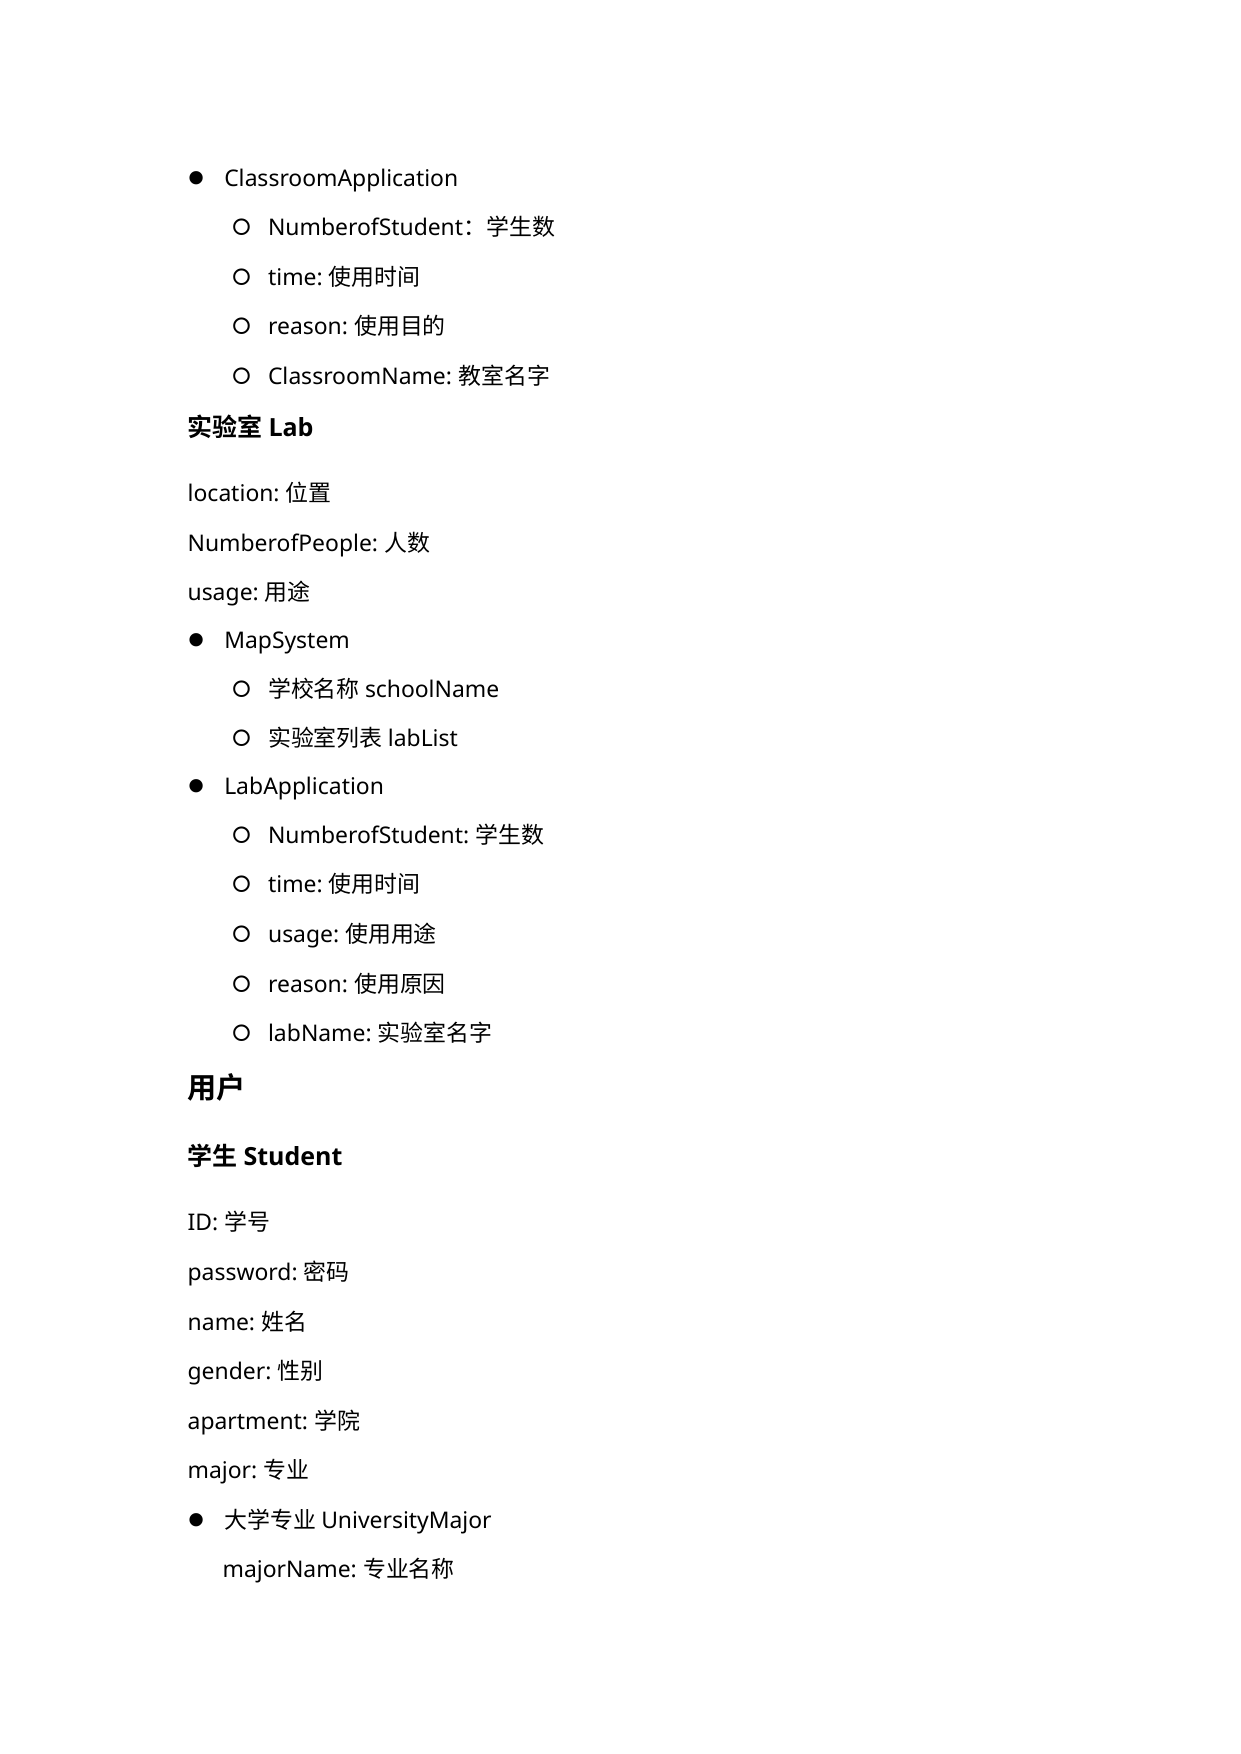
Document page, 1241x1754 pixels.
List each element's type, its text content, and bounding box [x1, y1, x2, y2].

list ClassroomApplication [187, 162, 1053, 193]
text major: 专业 [187, 1452, 1053, 1486]
text location: 位置 [187, 475, 1053, 508]
list MapSystem [187, 624, 1053, 655]
list reason: 使用目的 [231, 308, 1053, 341]
list reason: 使用原因 [231, 965, 1053, 999]
list 大学专业 UniversityMajor [187, 1502, 1053, 1535]
list labName: 实验室名字 [231, 1015, 1053, 1048]
text password: 密码 [187, 1254, 1053, 1287]
list usage: 使用用途 [231, 916, 1053, 949]
text ID: 学号 [187, 1204, 1053, 1238]
text majorName: 专业名称 [222, 1551, 1053, 1585]
list LabApplication [187, 770, 1053, 801]
text NumberofPeople: 人数 [187, 524, 1053, 558]
text name: 姓名 [187, 1303, 1053, 1337]
list time: 使用时间 [231, 258, 1053, 292]
text 学生 Student [187, 1136, 1053, 1173]
text apartment: 学院 [187, 1403, 1053, 1436]
list NumberofStudent: 学生数 [231, 817, 1053, 850]
text 用户 [187, 1064, 1053, 1107]
text gender: 性别 [187, 1353, 1053, 1386]
text usage: 用途 [187, 574, 1053, 607]
list NumberofStudent：学生数 [231, 209, 1053, 242]
list time: 使用时间 [231, 866, 1053, 899]
list 学校名称 schoolName [231, 671, 1053, 704]
list 实验室列表 labList [231, 720, 1053, 753]
list ClassroomName: 教室名字 [231, 358, 1053, 391]
text 实验室 Lab [187, 407, 1053, 443]
